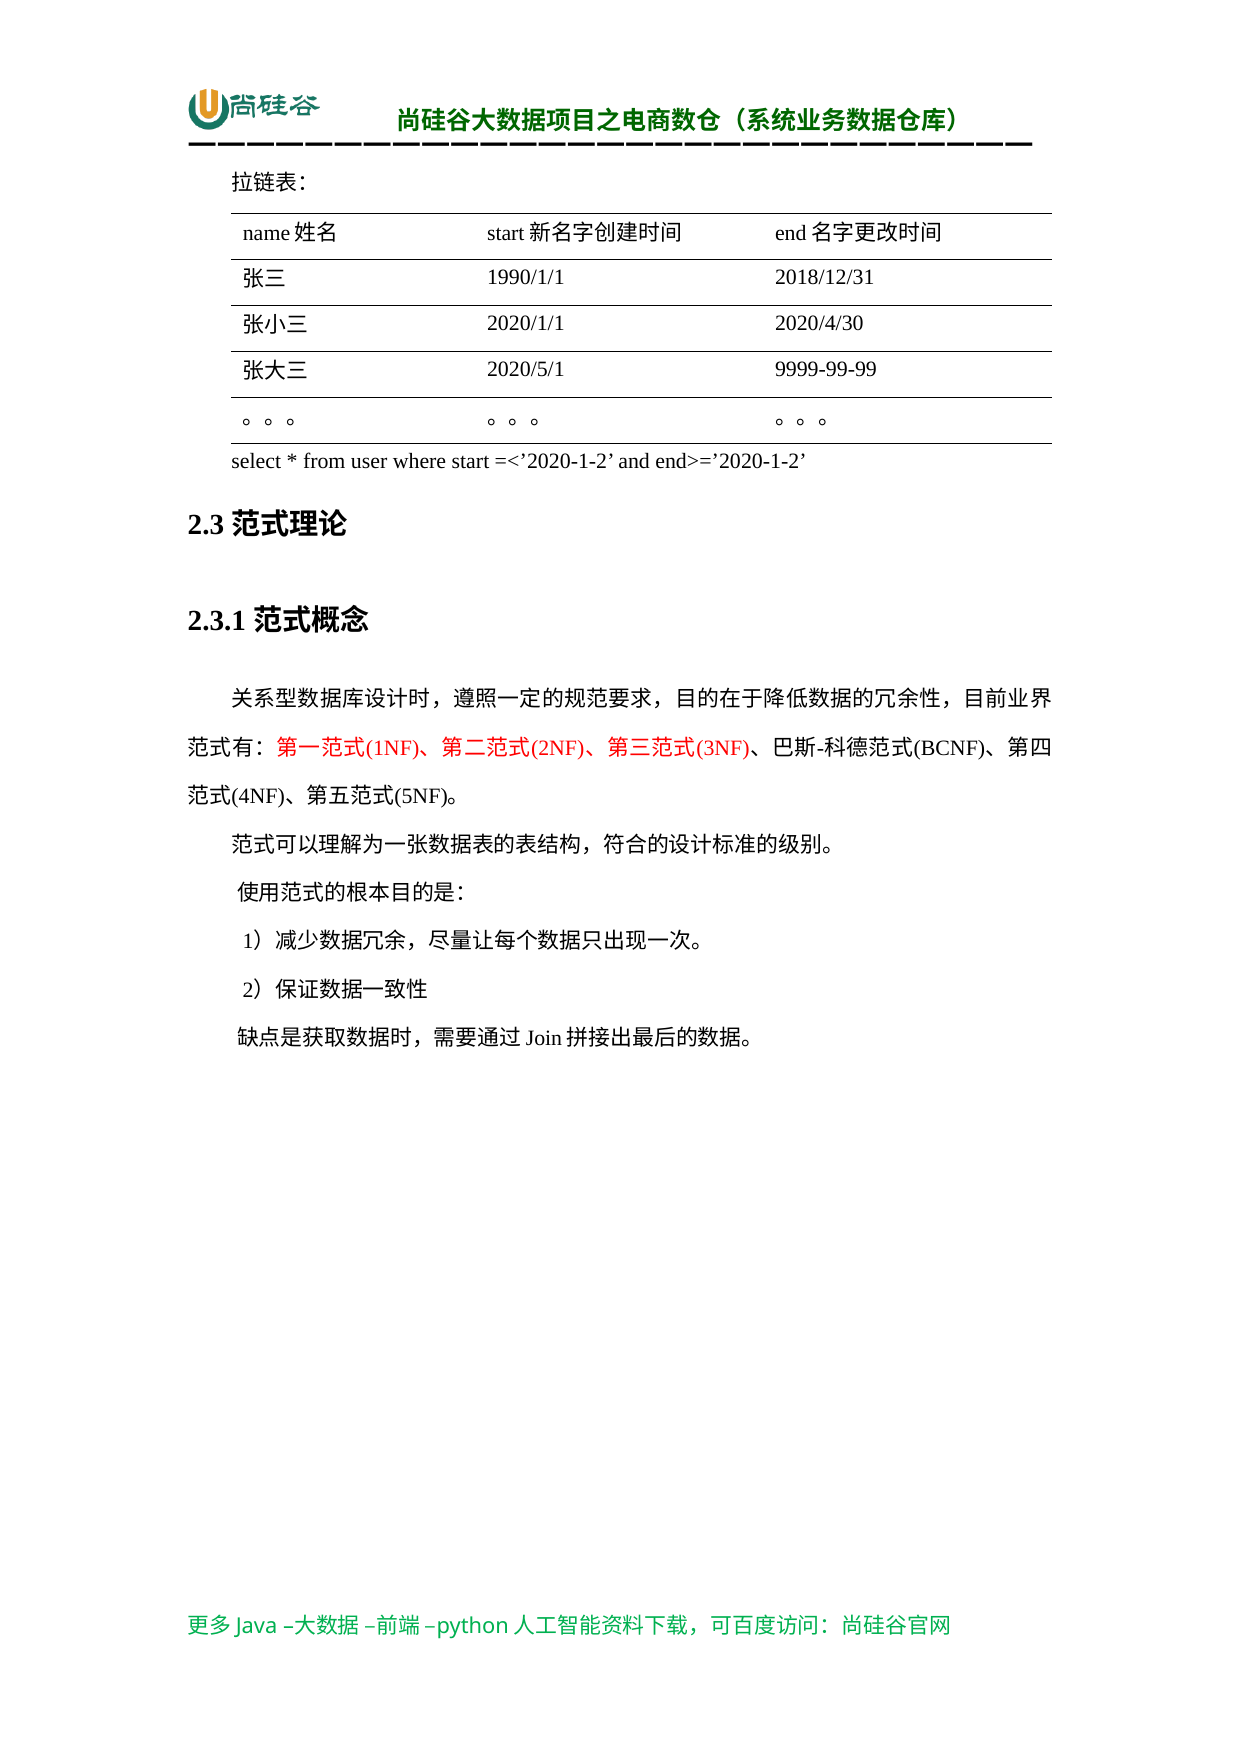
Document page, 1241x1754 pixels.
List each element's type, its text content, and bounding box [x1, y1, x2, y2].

table_header start新名字创建时间 [476, 214, 763, 259]
table_cell 张小三 [231, 306, 476, 351]
table_cell 。。。 [231, 398, 476, 443]
table_cell 张三 [231, 260, 476, 305]
table_cell 2020/1/1 [476, 306, 763, 351]
subtitle 2.3.1 范式概念 [187, 585, 1053, 650]
text select * from user where start =<’2020-1-2’ and end>=’2020-1-2’ [187, 444, 1053, 477]
table_cell 。。。 [476, 398, 763, 443]
text 2）保证数据一致性 [187, 971, 1053, 1004]
text 拉链表： [187, 165, 1053, 197]
table_cell 2020/4/30 [764, 306, 1052, 351]
text 使用范式的根本目的是： [187, 874, 1053, 907]
picture [187, 88, 320, 130]
subtitle 2.3 范式理论 [187, 489, 1053, 554]
table_cell 1990/1/1 [476, 260, 763, 305]
table_cell 9999-99-99 [764, 352, 1052, 397]
table_cell 。。。 [764, 398, 1052, 443]
text 范式可以理解为一张数据表的表结构，符合的设计标准的级别。 [187, 826, 1053, 859]
table_cell 2018/12/31 [764, 260, 1052, 305]
table_header name姓名 [231, 214, 476, 259]
text 1）减少数据冗余，尽量让每个数据只出现一次。 [187, 923, 1053, 955]
text 关系型数据库设计时，遵照一定的规范要求，目的在于降低数据的冗余性，目前业界范式有：第一范式(1NF)、第二范式(2NF)、第三范式(3NF)、巴斯-科德范式(BCNF)、第四范式(4NF)、第五范式(5NF)。 [187, 680, 1053, 810]
table_cell 张大三 [231, 352, 476, 397]
table_header end名字更改时间 [764, 214, 1052, 259]
table_cell 2020/5/1 [476, 352, 763, 397]
text 缺点是获取数据时，需要通过Join拼接出最后的数据。 [187, 1019, 1053, 1052]
